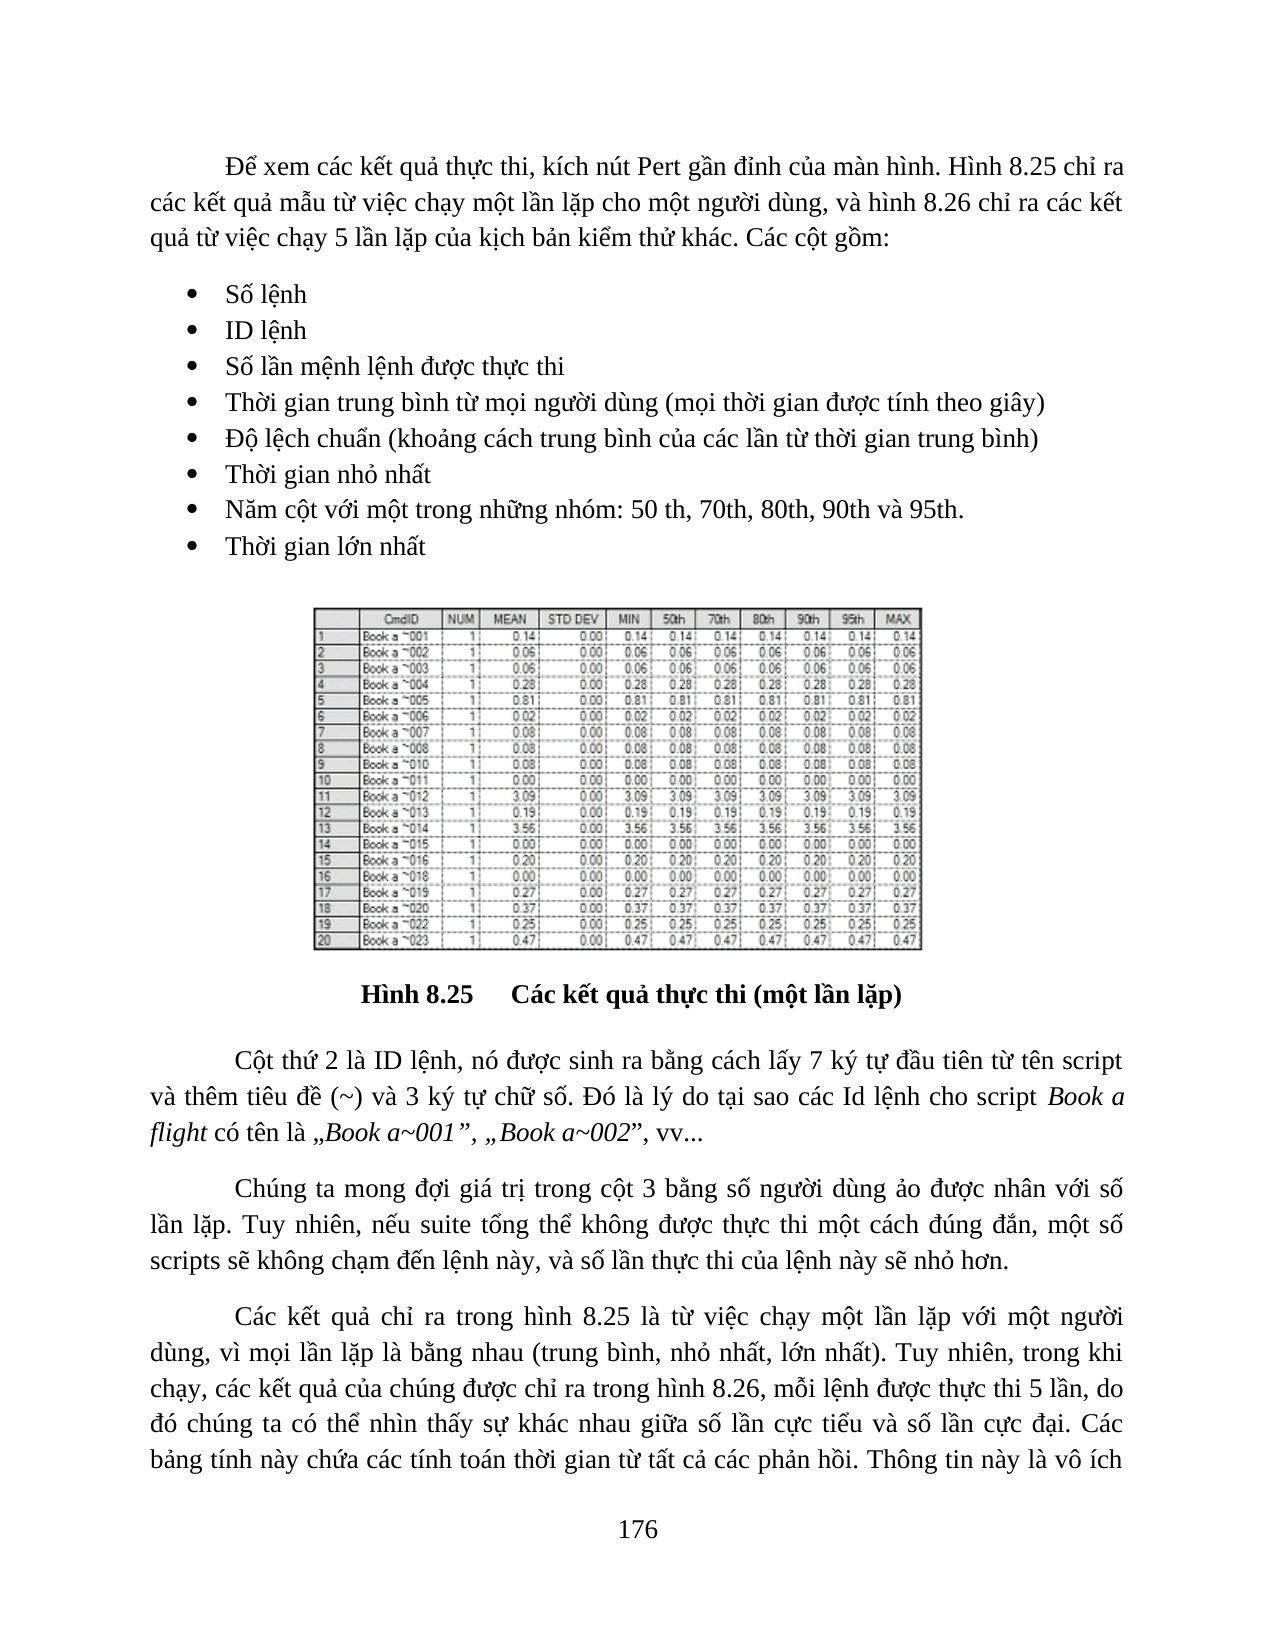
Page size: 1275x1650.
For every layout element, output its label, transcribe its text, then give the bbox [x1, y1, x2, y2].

list Thời gian trung bình từ mọi người dùng (mọi thời gian được tính theo giây) [187, 386, 1125, 417]
list Số lần mệnh lệnh được thực thi [187, 350, 1125, 381]
list Năm cột với một trong những nhóm: 50 th, 70th, 80th, 90th và 95th. [187, 494, 1125, 525]
text Cột thứ 2 là ID lệnh, nó được sinh ra bằng cách lấy 7 ký tự đầu tiên từ tên script và thêm tiêu đề (~) và 3 ký tự chữ số. Đó là lý do tại sao các Id lệnh cho script Book a flight có tên là „Book a~001”, „Book a~002”, vv... [150, 1044, 1125, 1147]
text Chúng ta mong đợi giá trị trong cột 3 bằng số người dùng ảo được nhân với số lần lặp. Tuy nhiên, nếu suite tổng thể không được thực thi một cách đúng đắn, một số scripts sẽ không chạm đến lệnh này, và số lần thực thi của lệnh này sẽ nhỏ hơn. [150, 1172, 1125, 1275]
list Thời gian lớn nhất [187, 529, 1125, 561]
list Thời gian nhỏ nhất [187, 458, 1125, 489]
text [150, 1300, 1125, 1474]
list Số lệnh [187, 278, 1125, 309]
text Để xem các kết quả thực thi, kích nút Pert gần đỉnh của màn hình. Hình 8.25 chỉ ra các kết quả mẫu từ việc chạy một lần lặp cho một người dùng, và hình 8.26 chỉ ra các kết quả từ việc chạy 5 lần lặp của kịch bản kiểm thử khác. Các cột gồm: [150, 150, 1125, 253]
list ID lệnh [187, 314, 1125, 345]
list Độ lệch chuẩn (khoảng cách trung bình của các lần từ thời gian trung bình) [187, 422, 1125, 453]
picture [150, 586, 1105, 963]
